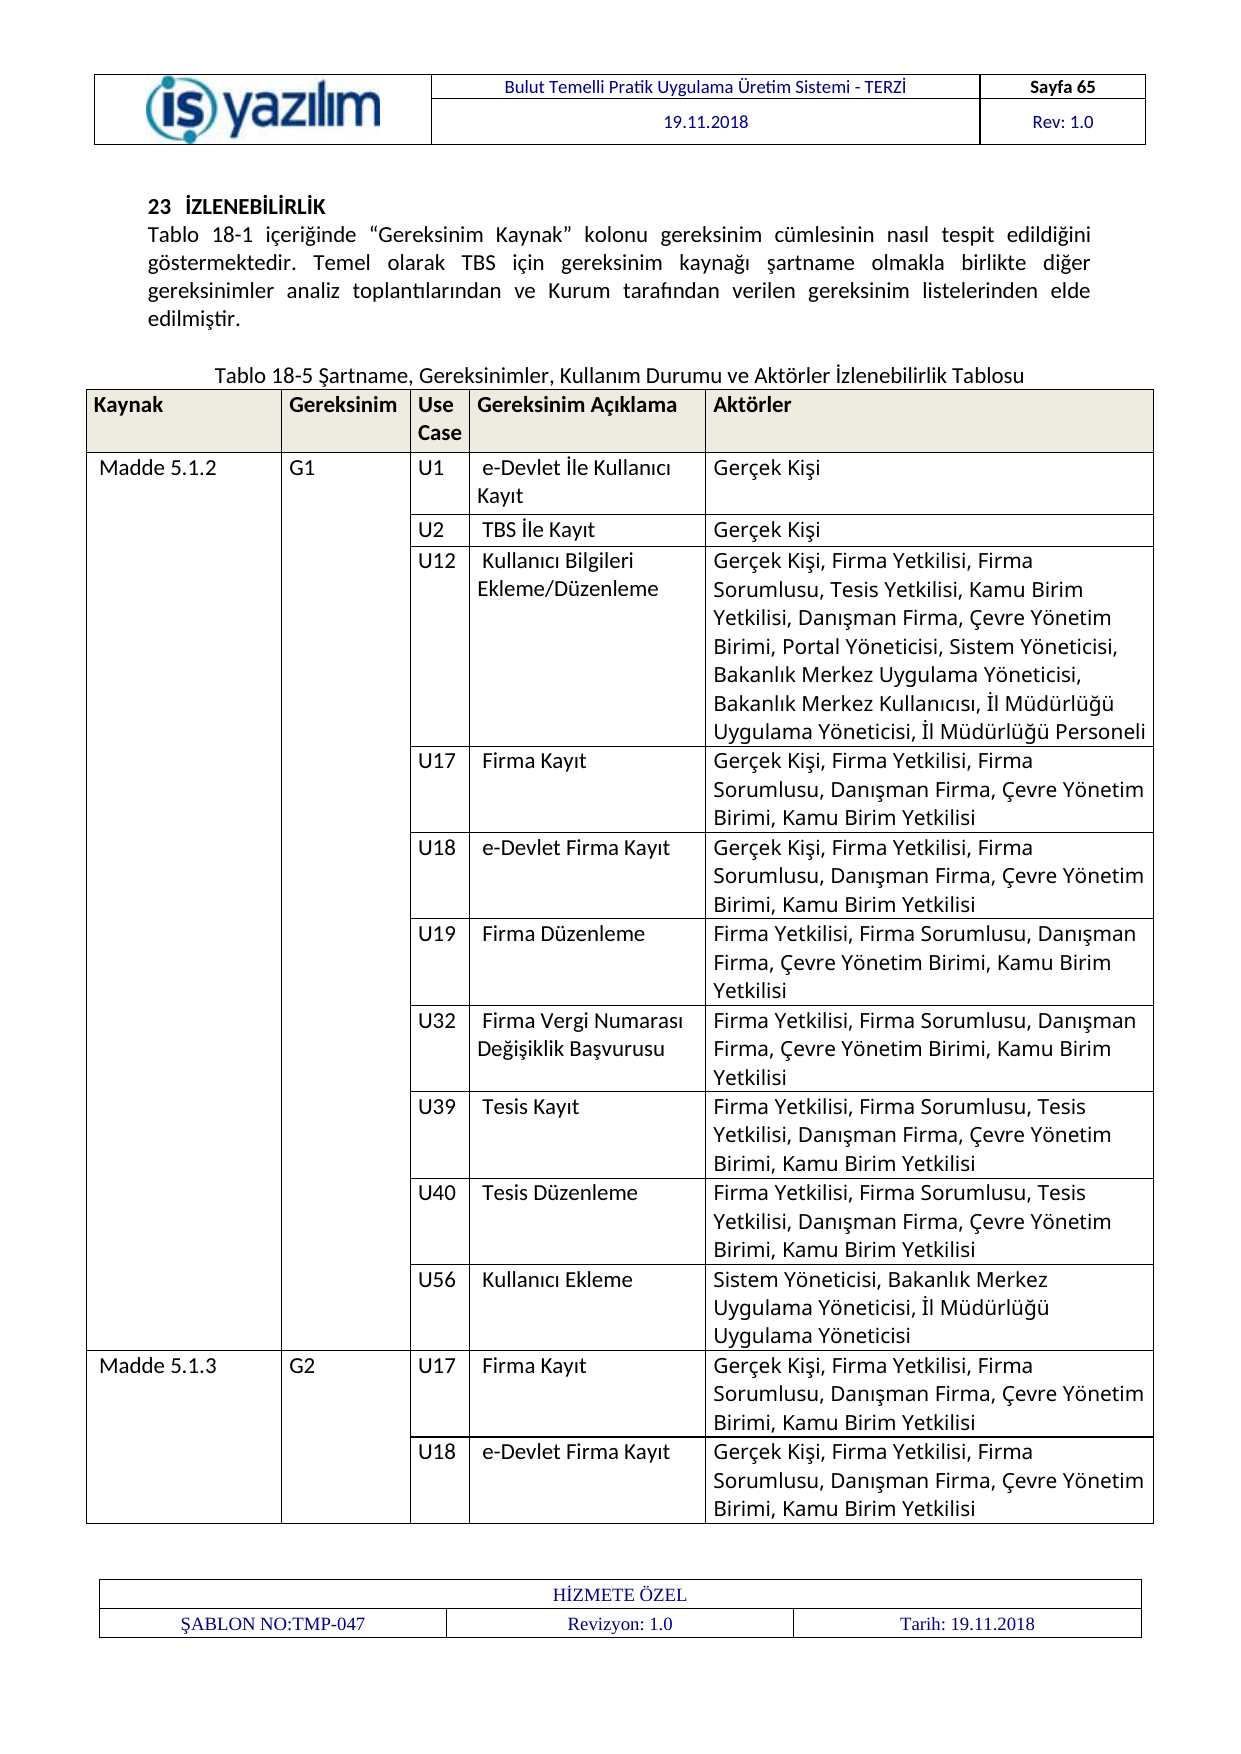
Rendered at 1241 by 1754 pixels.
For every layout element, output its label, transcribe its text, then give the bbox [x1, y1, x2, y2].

table_header Aktörler [706, 390, 1153, 452]
table_cell U19 [411, 919, 469, 1005]
table_header Gereksinim [282, 390, 410, 452]
table_cell G2 [282, 1351, 410, 1523]
table_cell Firma Yetkilisi, Firma Sorumlusu, Tesis Yetkilisi, Danışman Firma, Çevre Yönetim Birimi, Kamu Birim Yetkilisi [706, 1092, 1153, 1177]
table_cell U18 [411, 833, 469, 918]
table_cell Gerçek Kişi, Firma Yetkilisi, Firma Sorumlusu, Danışman Firma, Çevre Yönetim Birimi, Kamu Birim Yetkilisi [706, 833, 1153, 918]
table_cell U12 [411, 547, 469, 746]
table_cell Firma Kayıt [470, 747, 705, 832]
table_cell G1 [282, 453, 410, 1350]
table_cell TBS İle Kayıt [470, 515, 705, 546]
table_header Gereksinim Açıklama [470, 390, 705, 452]
table_cell Firma Düzenleme [470, 919, 705, 1005]
subtitle İZLENEBİLİRLİK [148, 192, 1093, 220]
table_cell Gerçek Kişi, Firma Yetkilisi, Firma Sorumlusu, Tesis Yetkilisi, Kamu Birim Yetkilisi, Danışman Firma, Çevre Yönetim Birimi, Portal Yöneticisi, Sistem Yöneticisi, Bakanlık Merkez Uygulama Yöneticisi, Bakanlık Merkez Kullanıcısı, İl Müdürlüğü Uygulama Yöneticisi, İl Müdürlüğü Personeli [706, 547, 1153, 746]
table_cell Firma Yetkilisi, Firma Sorumlusu, Danışman Firma, Çevre Yönetim Birimi, Kamu Birim Yetkilisi [706, 919, 1153, 1005]
table_header Kaynak [87, 390, 281, 452]
table_cell Gerçek Kişi, Firma Yetkilisi, Firma Sorumlusu, Danışman Firma, Çevre Yönetim Birimi, Kamu Birim Yetkilisi [706, 747, 1153, 832]
table_cell Kullanıcı Ekleme [470, 1265, 705, 1350]
table_cell Firma Yetkilisi, Firma Sorumlusu, Tesis Yetkilisi, Danışman Firma, Çevre Yönetim Birimi, Kamu Birim Yetkilisi [706, 1179, 1153, 1264]
table_cell Madde 5.1.2 [87, 453, 281, 1350]
table_cell e-Devlet Firma Kayıt [470, 1438, 705, 1523]
table_cell e-Devlet Firma Kayıt [470, 833, 705, 918]
picture [146, 75, 380, 144]
table_cell Gerçek Kişi [706, 453, 1153, 514]
table_cell Gerçek Kişi [706, 515, 1153, 546]
table_cell Tesis Kayıt [470, 1092, 705, 1177]
table_cell Firma Vergi Numarası Değişiklik Başvurusu [470, 1006, 705, 1091]
table_cell U1 [411, 453, 469, 514]
table_cell Madde 5.1.3 [87, 1351, 281, 1523]
table_cell U2 [411, 515, 469, 546]
table_cell Gerçek Kişi, Firma Yetkilisi, Firma Sorumlusu, Danışman Firma, Çevre Yönetim Birimi, Kamu Birim Yetkilisi [706, 1438, 1153, 1523]
table_cell Firma Kayıt [470, 1351, 705, 1436]
table_header Use Case [411, 390, 469, 452]
table_cell U32 [411, 1006, 469, 1091]
table_cell U56 [411, 1265, 469, 1350]
table_cell Tesis Düzenleme [470, 1179, 705, 1264]
table_cell Firma Yetkilisi, Firma Sorumlusu, Danışman Firma, Çevre Yönetim Birimi, Kamu Birim Yetkilisi [706, 1006, 1153, 1091]
table_cell Kullanıcı Bilgileri Ekleme/Düzenleme [470, 547, 705, 746]
table_cell U39 [411, 1092, 469, 1177]
table_cell e-Devlet İle Kullanıcı Kayıt [470, 453, 705, 514]
table_cell Sistem Yöneticisi, Bakanlık Merkez Uygulama Yöneticisi, İl Müdürlüğü Uygulama Yöneticisi [706, 1265, 1153, 1350]
table_cell U17 [411, 747, 469, 832]
table_cell U40 [411, 1179, 469, 1264]
table_cell U17 [411, 1351, 469, 1436]
text Tablo 18-1 içeriğinde “Gereksinim Kaynak” kolonu gereksinim cümlesinin nasıl tespit edildiğini göstermektedir. Temel olarak TBS için gereksinim kaynağı şartname olmakla birlikte diğer gereksinimler analiz toplantılarından ve Kurum tarafından verilen gereksinim listelerinden elde edilmiştir. [148, 220, 1093, 332]
table_cell Gerçek Kişi, Firma Yetkilisi, Firma Sorumlusu, Danışman Firma, Çevre Yönetim Birimi, Kamu Birim Yetkilisi [706, 1351, 1153, 1436]
table_cell U18 [411, 1438, 469, 1523]
